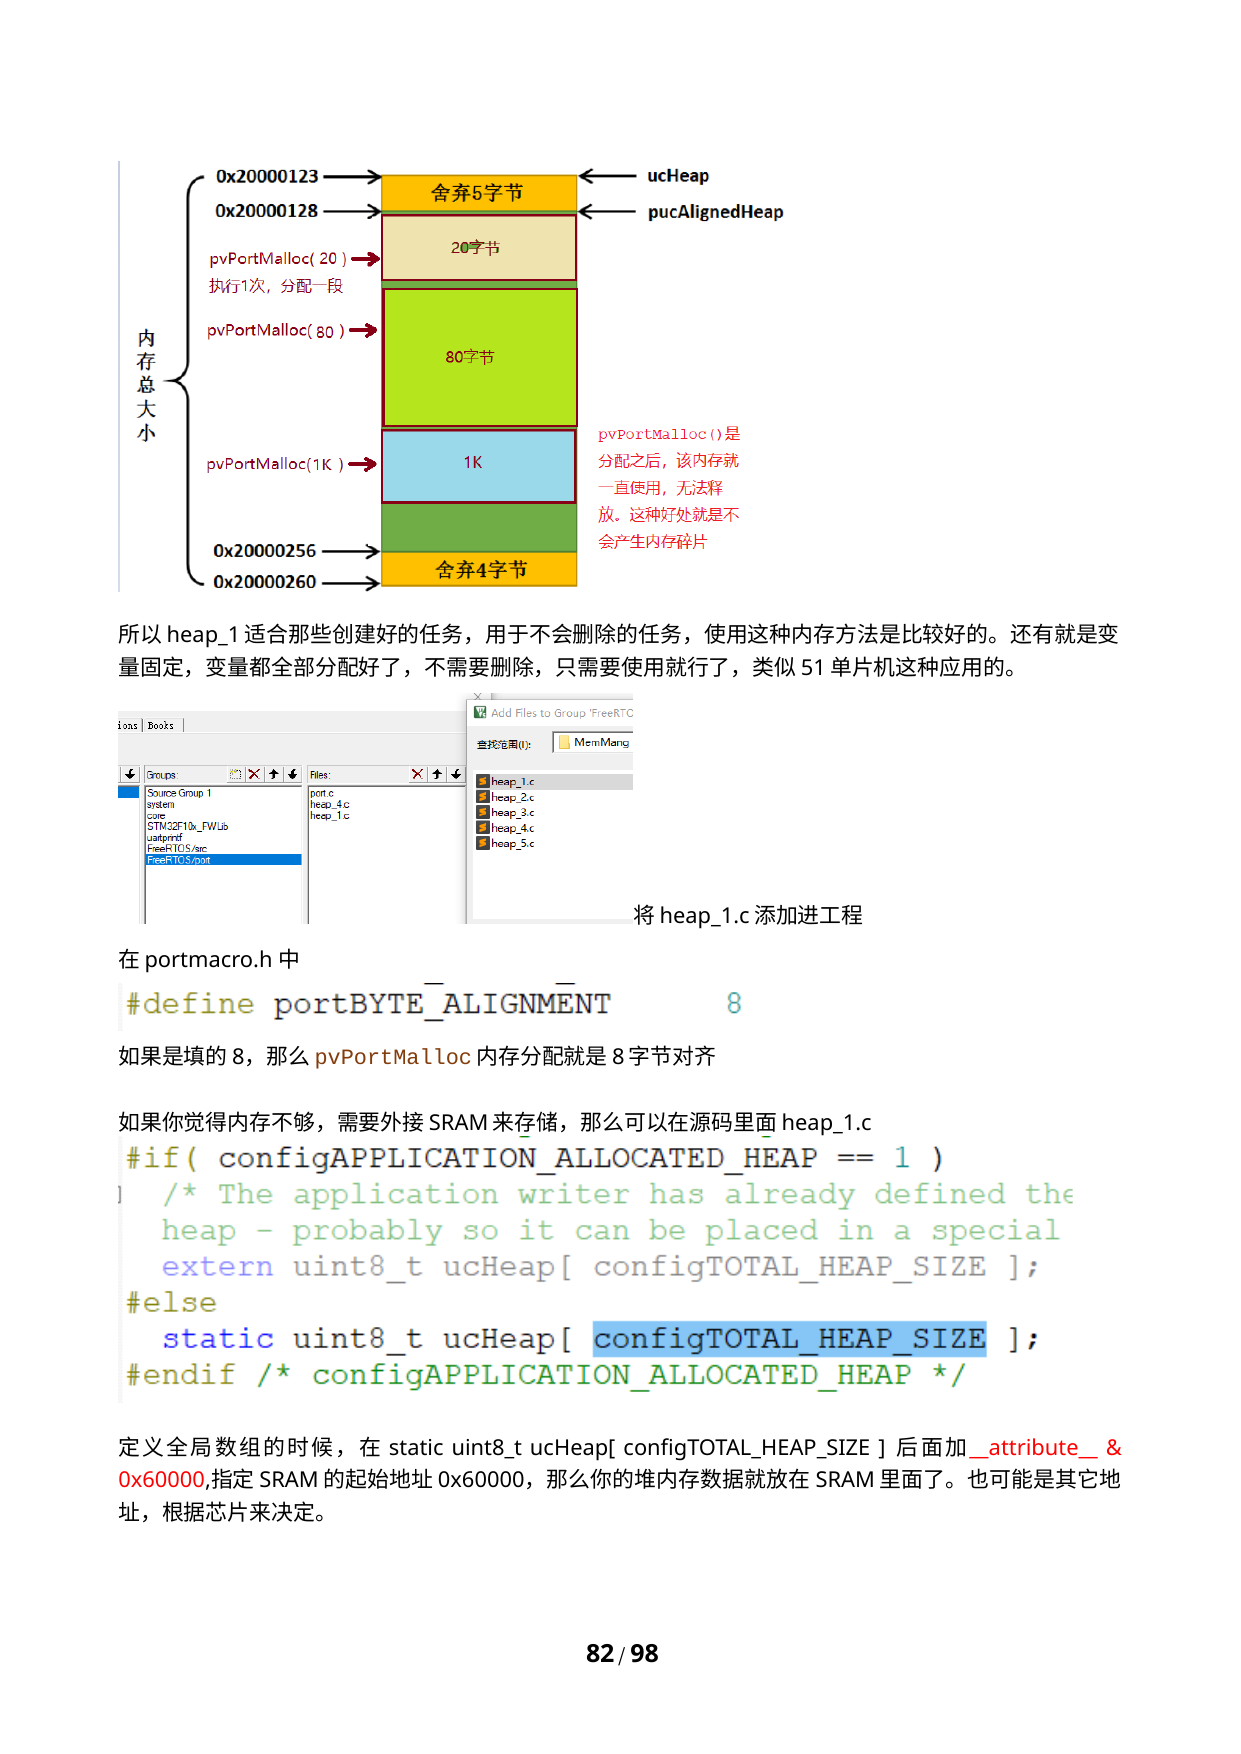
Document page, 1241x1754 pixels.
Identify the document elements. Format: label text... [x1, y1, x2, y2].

text 在portmacro.h 中 [118, 942, 1122, 974]
picture [118, 1136, 1073, 1403]
text 所以heap_1适合那些创建好的任务，用于不会删除的任务，使用这种内存方法是比较好的。还有就是变量固定，变量都全部分配好了，不需要删除，只需要使用就行了，类似51单片机这种应用的。 [118, 617, 1122, 682]
picture [118, 161, 794, 592]
text 如果是填的8，那么pvPortMalloc内存分配就是8字节对齐 [118, 1039, 1122, 1072]
text 定义全局数组的时候，在static uint8_t ucHeap[ configTOTAL_HEAP_SIZE ] 后面加__attribute__ & 0x60000,指定SRAM的起始地址0x60000，那么你的堆内存数据就放在SRAM里面了。也可能是其它地址，根据芯片来决定。 [118, 1429, 1122, 1527]
picture [118, 693, 633, 924]
text 如果你觉得内存不够，需要外接SRAM来存储，那么可以在源码里面heap_1.c [118, 1104, 1122, 1137]
picture [118, 983, 758, 1031]
